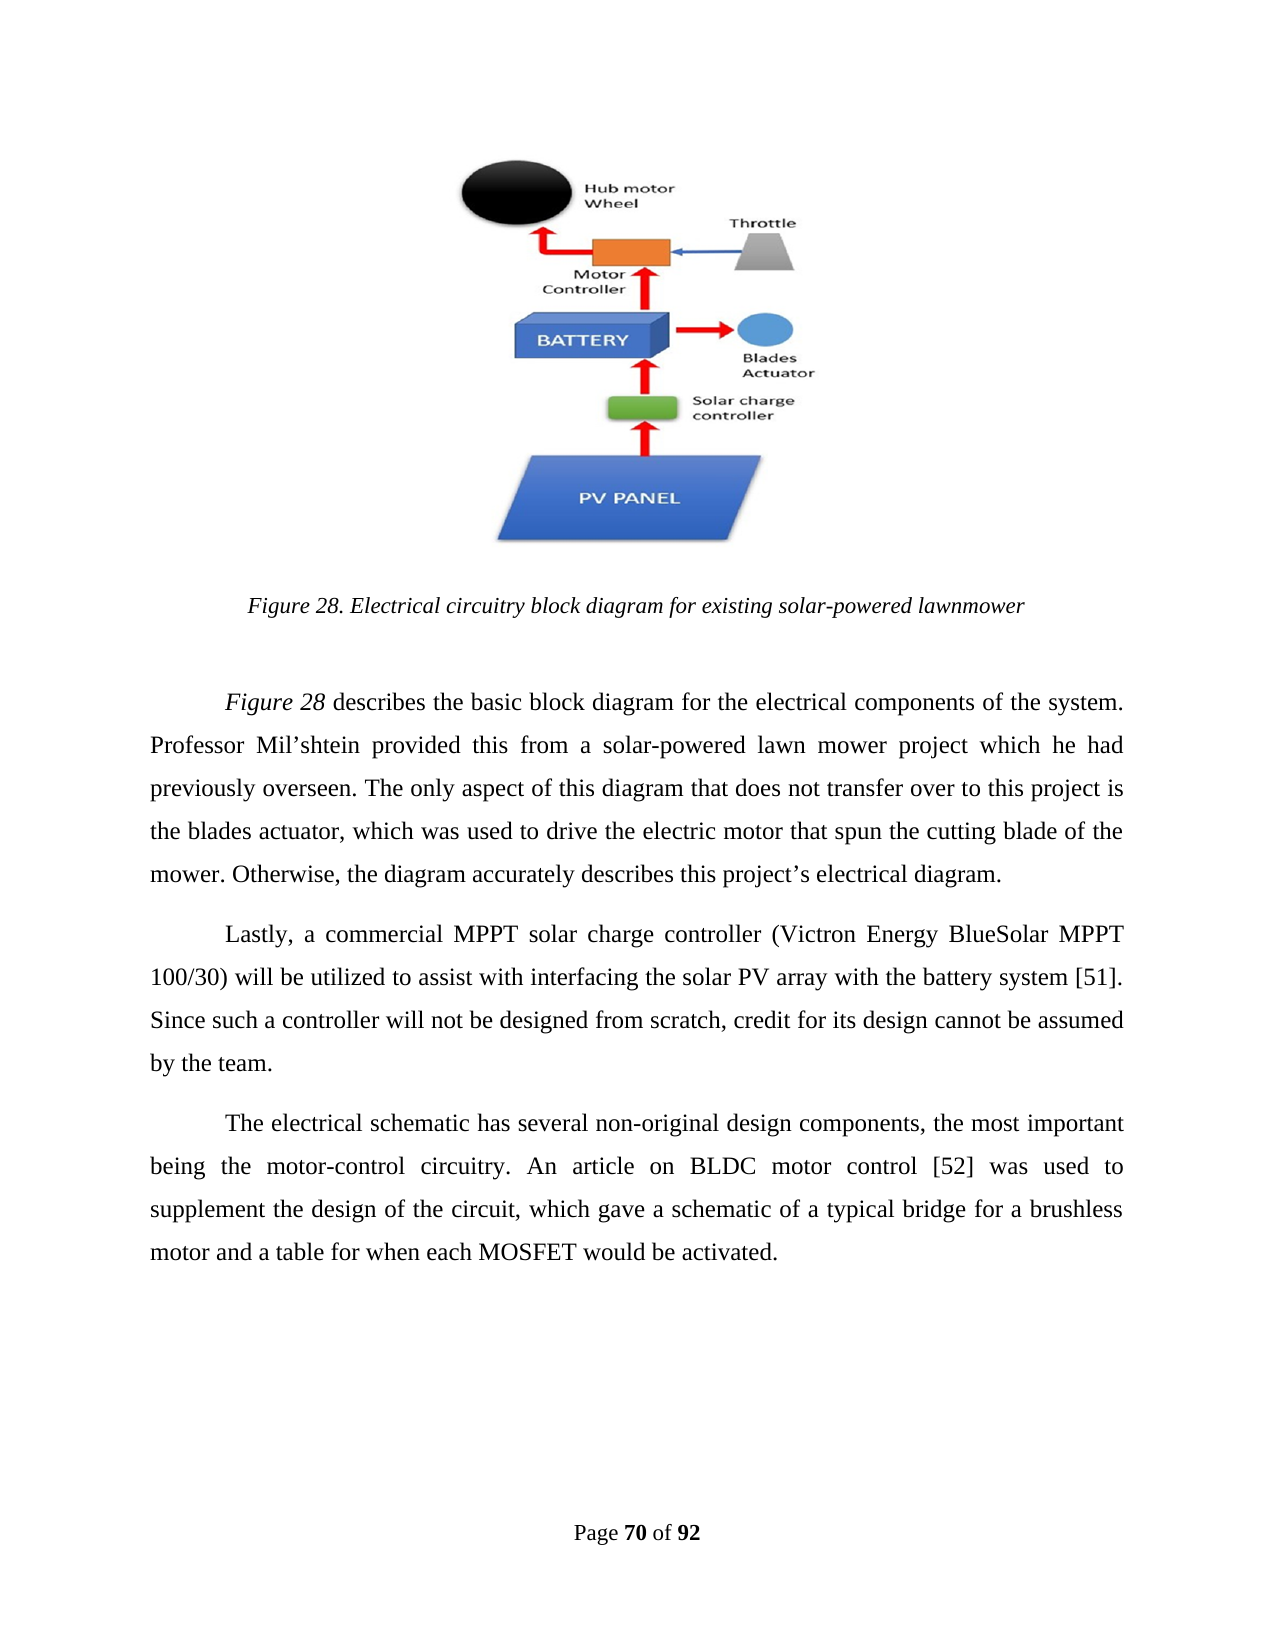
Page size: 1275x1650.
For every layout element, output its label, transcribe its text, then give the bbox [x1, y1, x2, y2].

text Lastly, a commercial MPPT solar charge controller (Victron Energy BlueSolar MPPT 100/30) will be utilized to assist with interfacing the solar PV array with the battery system [51]. Since such a controller will not be designed from scratch, credit for its design cannot be assumed by the team. [150, 919, 1125, 1077]
text Figure 28 describes the basic block diagram for the electrical components of the system. Professor Mil’shtein provided this from a solar-powered lawn mower project which he had previously overseen. The only aspect of this diagram that does not transfer over to this project is the blades actuator, which was used to drive the electric motor that spun the cutting blade of the mower. Otherwise, the diagram accurately describes this project’s electrical diagram. [150, 687, 1125, 888]
picture [440, 150, 835, 562]
text The electrical schematic has several non-original design components, the most important being the motor-control circuitry. An article on BLDC motor control [52] was used to supplement the design of the circuit, which gave a schematic of a typical bridge for a brushless motor and a table for when each MOSFET would be activated. [150, 1108, 1125, 1266]
text Figure 28. Electrical circuitry block diagram for existing solar-powered lawnmower [150, 593, 1125, 619]
